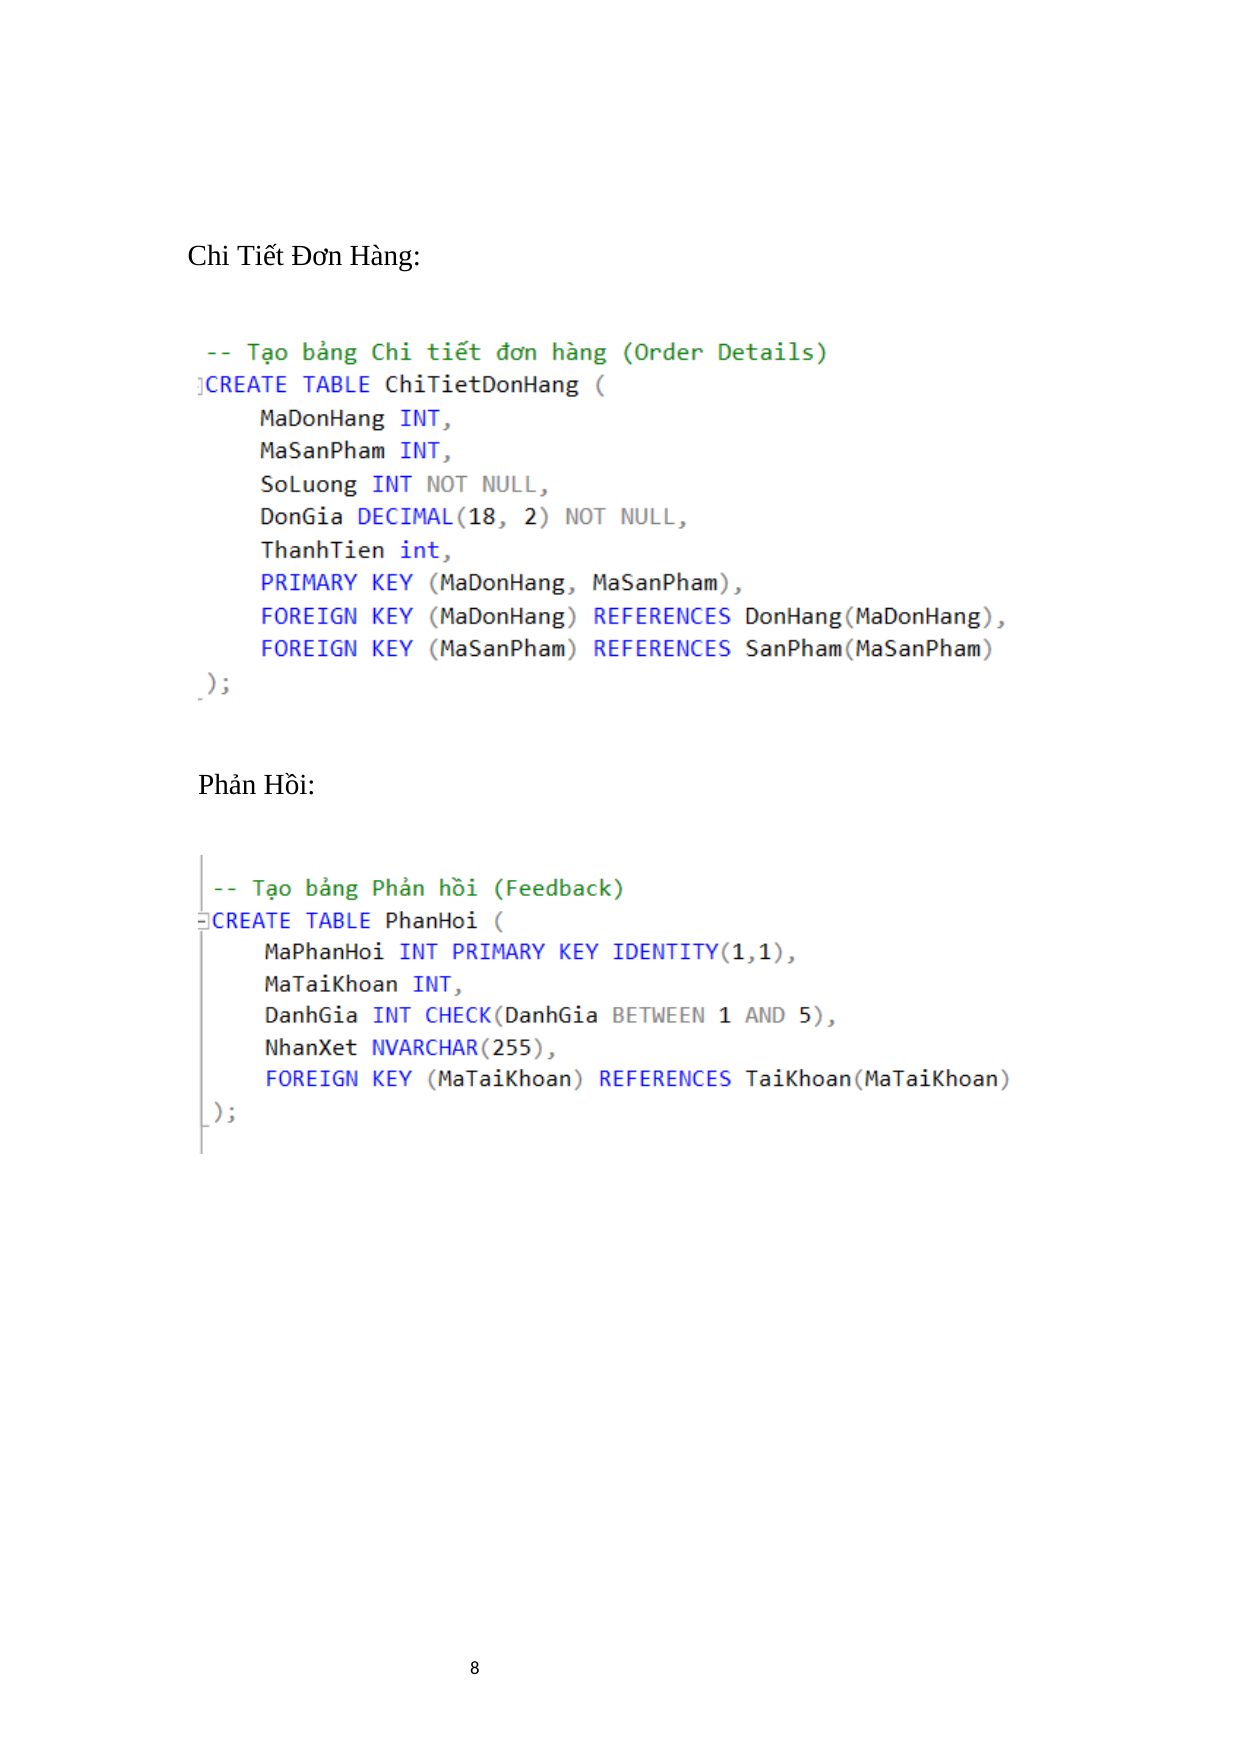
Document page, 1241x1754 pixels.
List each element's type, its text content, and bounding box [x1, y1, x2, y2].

picture [197, 325, 1063, 718]
picture [197, 855, 1063, 1154]
text Phản Hồi: [198, 767, 1041, 801]
text Chi Tiết Đơn Hàng: [187, 238, 1041, 271]
